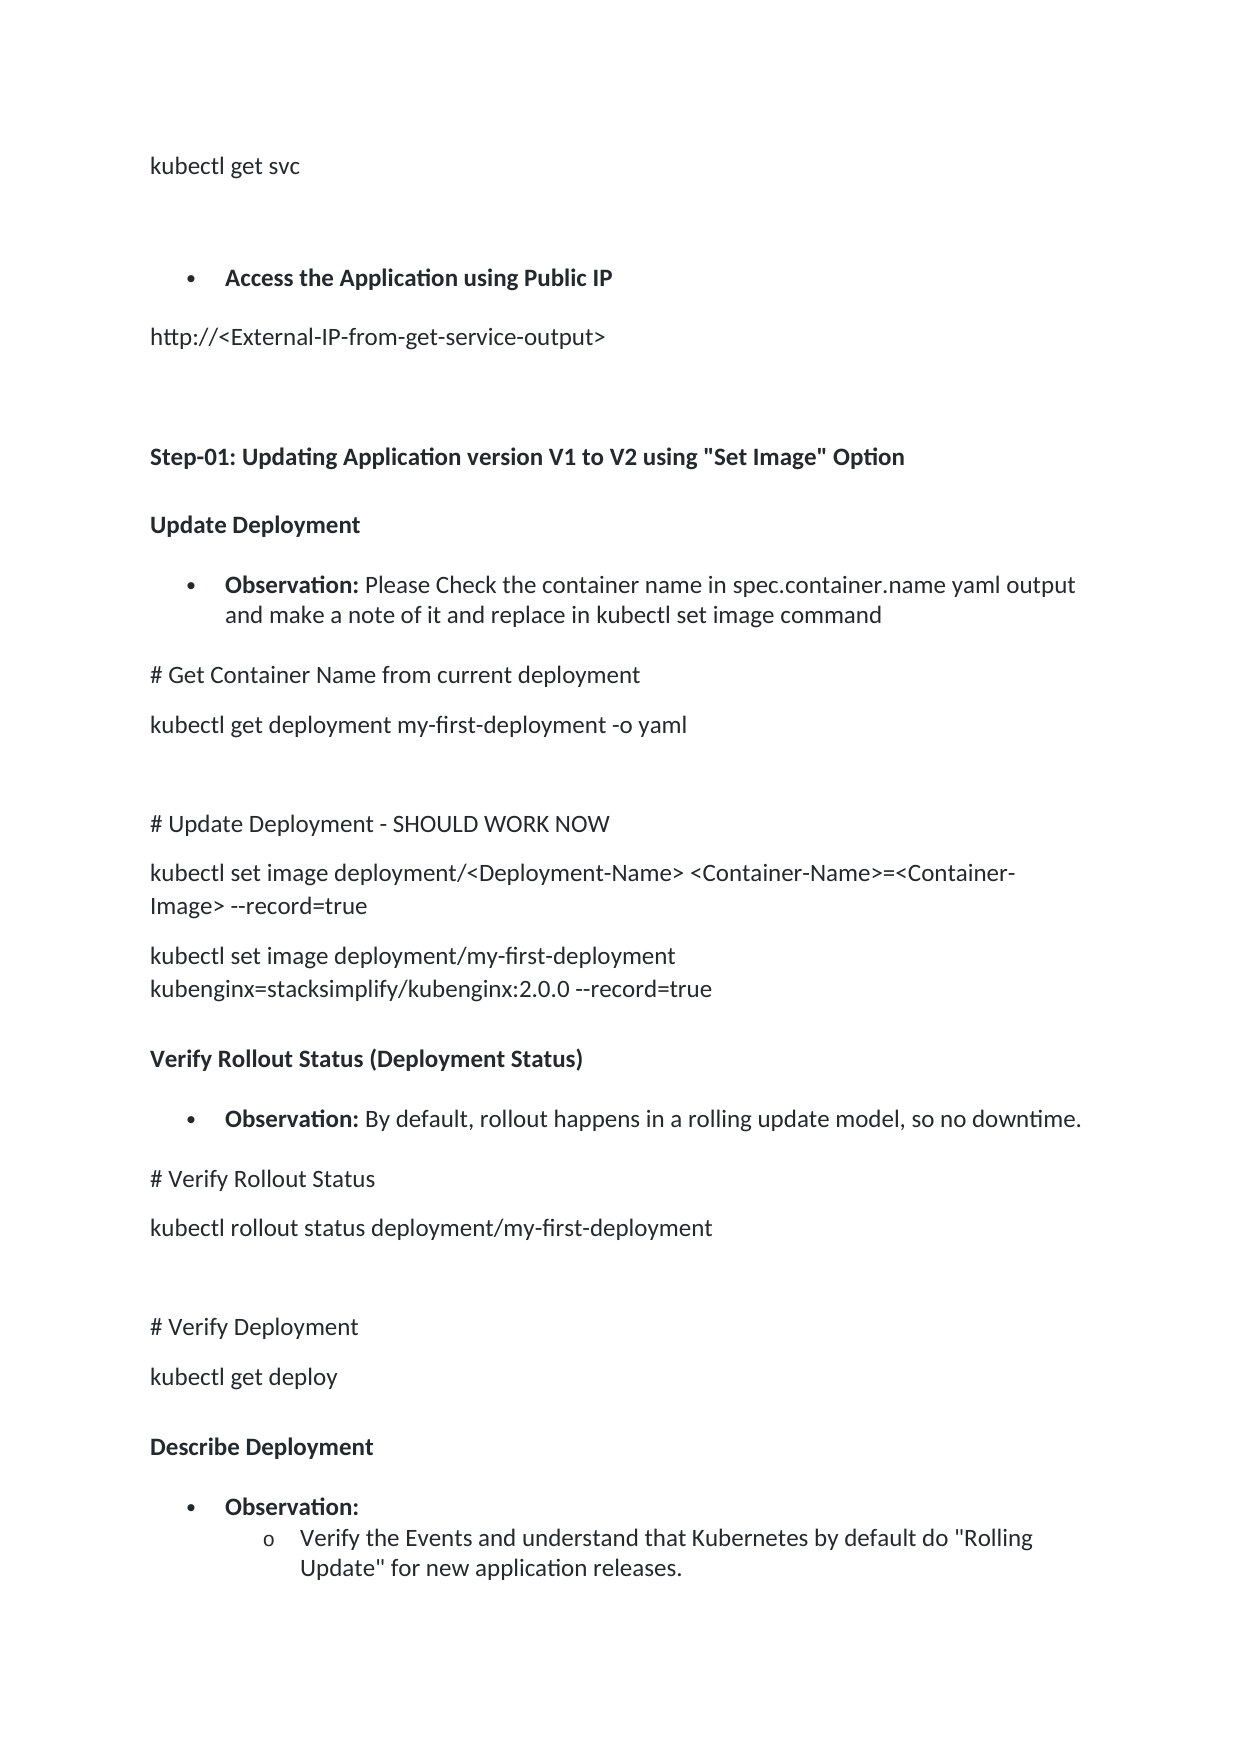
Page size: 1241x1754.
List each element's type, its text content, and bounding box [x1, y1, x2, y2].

text # Verify Rollout Status [150, 1163, 1090, 1193]
text kubectl set image deployment/<Deployment-Name> <Container-Name>=<Container-Image> --record=true [150, 858, 1090, 921]
text kubectl rollout status deployment/my-first-deployment [150, 1212, 1090, 1243]
text # Get Container Name from current deployment [150, 659, 1090, 690]
subtitle Verify Rollout Status (Deployment Status) [150, 1043, 1090, 1074]
list Verify the Events and understand that Kubernetes by default do "Rolling Update" for new application releases. [262, 1522, 1090, 1583]
text kubectl get deployment my-first-deployment -o yaml [150, 709, 1090, 739]
text kubectl get svc [150, 150, 1090, 181]
text kubectl set image deployment/my-first-deployment kubenginx=stacksimplify/kubenginx:2.0.0 --record=true [150, 940, 1090, 1003]
list Observation: Please Check the container name in spec.container.name yaml output and make a note of it and replace in kubectl set image command [187, 569, 1090, 630]
list Observation: By default, rollout happens in a rolling update model, so no downtime. [187, 1103, 1090, 1134]
text kubectl get deploy [150, 1361, 1090, 1392]
text http://<External-IP-from-get-service-output> [150, 321, 1090, 352]
list Access the Application using Public IP [187, 262, 1090, 292]
text # Verify Deployment [150, 1312, 1090, 1342]
subtitle Step-01: Updating Application version V1 to V2 using "Set Image" Option [150, 441, 1090, 472]
text # Update Deployment - SHOULD WORK NOW [150, 808, 1090, 838]
subtitle Update Deployment [150, 509, 1090, 540]
list Observation: [187, 1491, 1090, 1522]
subtitle Describe Deployment [150, 1432, 1090, 1462]
